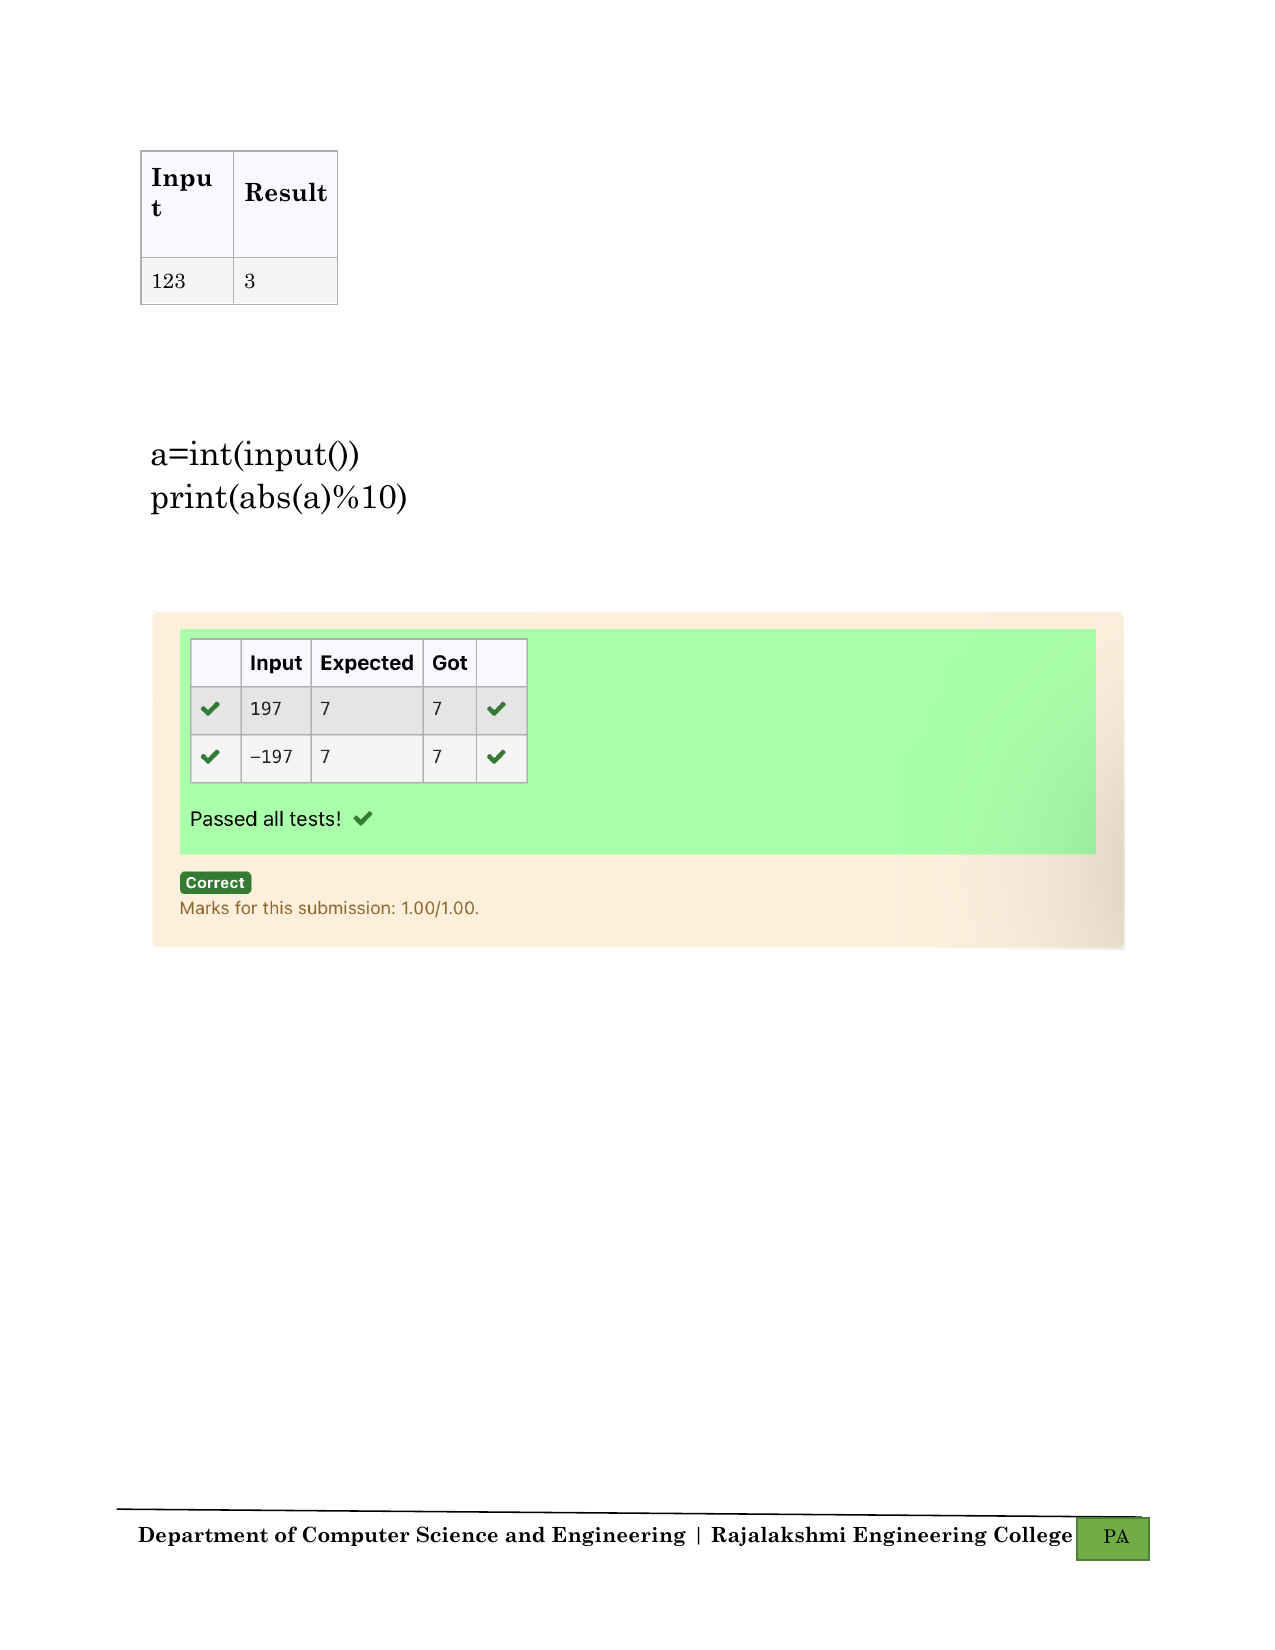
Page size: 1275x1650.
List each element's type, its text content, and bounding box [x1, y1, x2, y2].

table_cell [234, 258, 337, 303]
picture [150, 612, 1125, 950]
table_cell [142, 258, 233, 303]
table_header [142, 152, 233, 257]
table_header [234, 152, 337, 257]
subtitle print(abs(a)%10) [150, 476, 1125, 516]
subtitle a=int(input()) [150, 433, 1125, 473]
